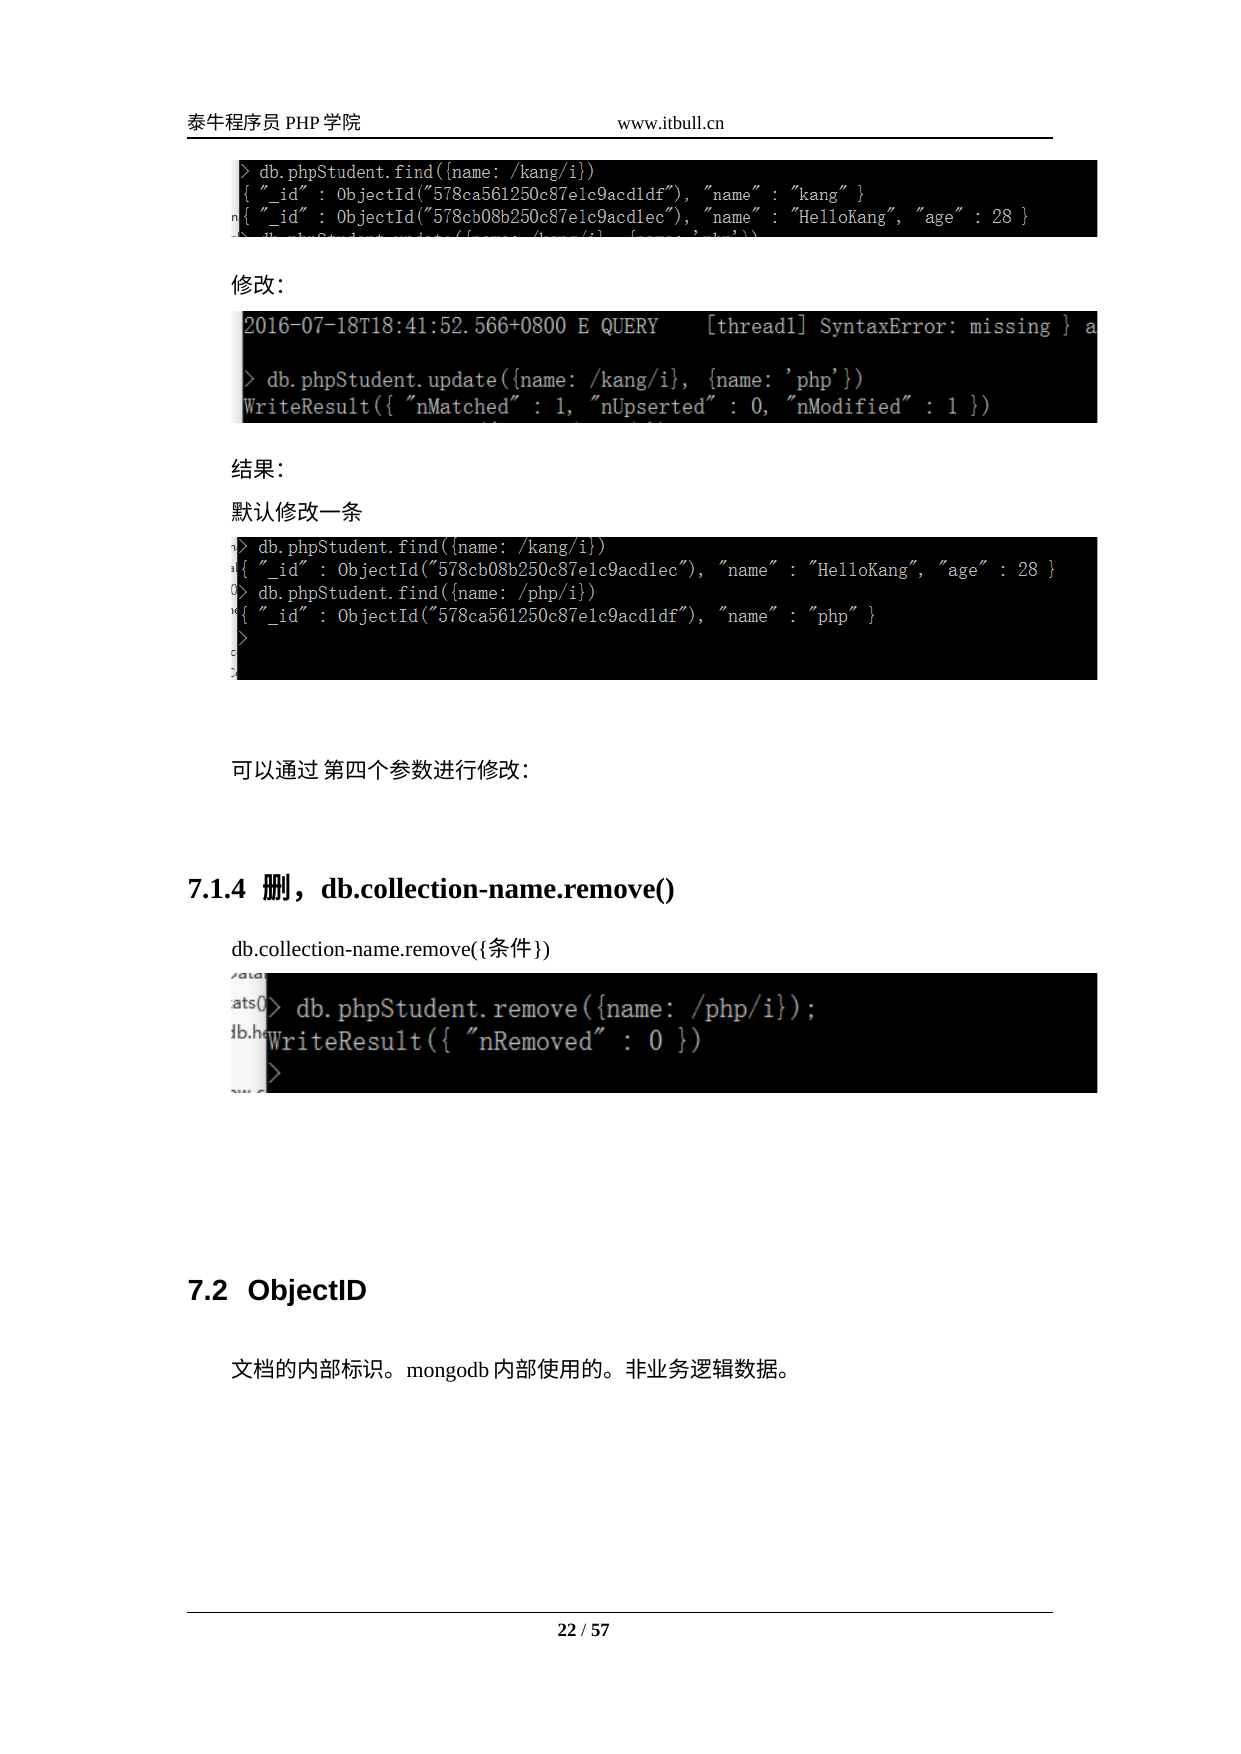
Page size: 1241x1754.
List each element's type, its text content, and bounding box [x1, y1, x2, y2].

text 可以通过 第四个参数进行修改： [187, 753, 1053, 786]
picture [231, 160, 1098, 237]
text 修改： [187, 268, 1053, 301]
text db.collection-name.remove({条件}) [187, 931, 1053, 963]
subtitle ObjectID [187, 1258, 1053, 1323]
text 结果： [187, 451, 1053, 484]
subtitle 删，db.collection-name.remove() [187, 853, 1053, 918]
picture [231, 973, 1098, 1093]
picture [231, 311, 1098, 423]
text 默认修改一条 [187, 494, 1053, 527]
text 文档的内部标识。mongodb内部使用的。非业务逻辑数据。 [187, 1352, 1053, 1384]
picture [231, 537, 1098, 680]
